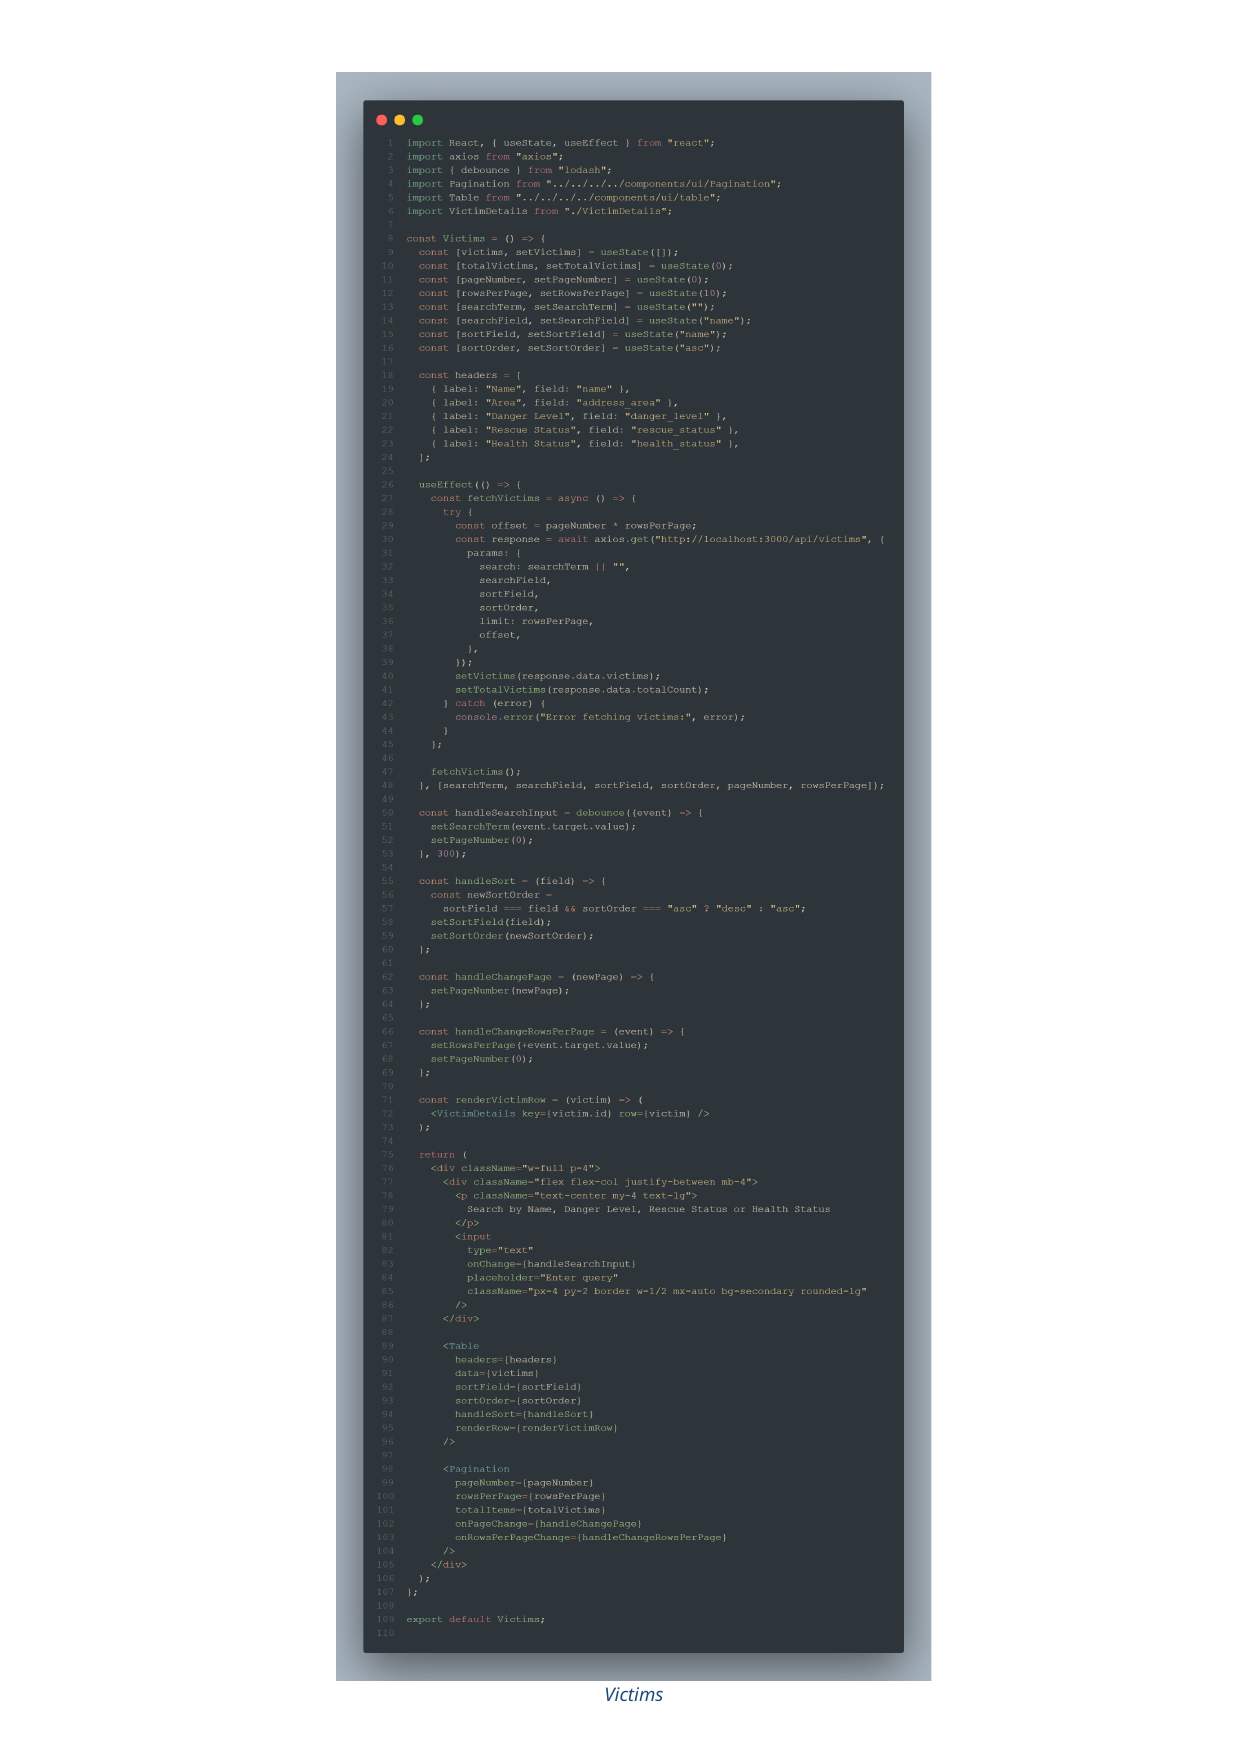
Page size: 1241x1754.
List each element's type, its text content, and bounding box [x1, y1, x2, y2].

picture [336, 72, 932, 1681]
text Victims [56, 1681, 1211, 1707]
